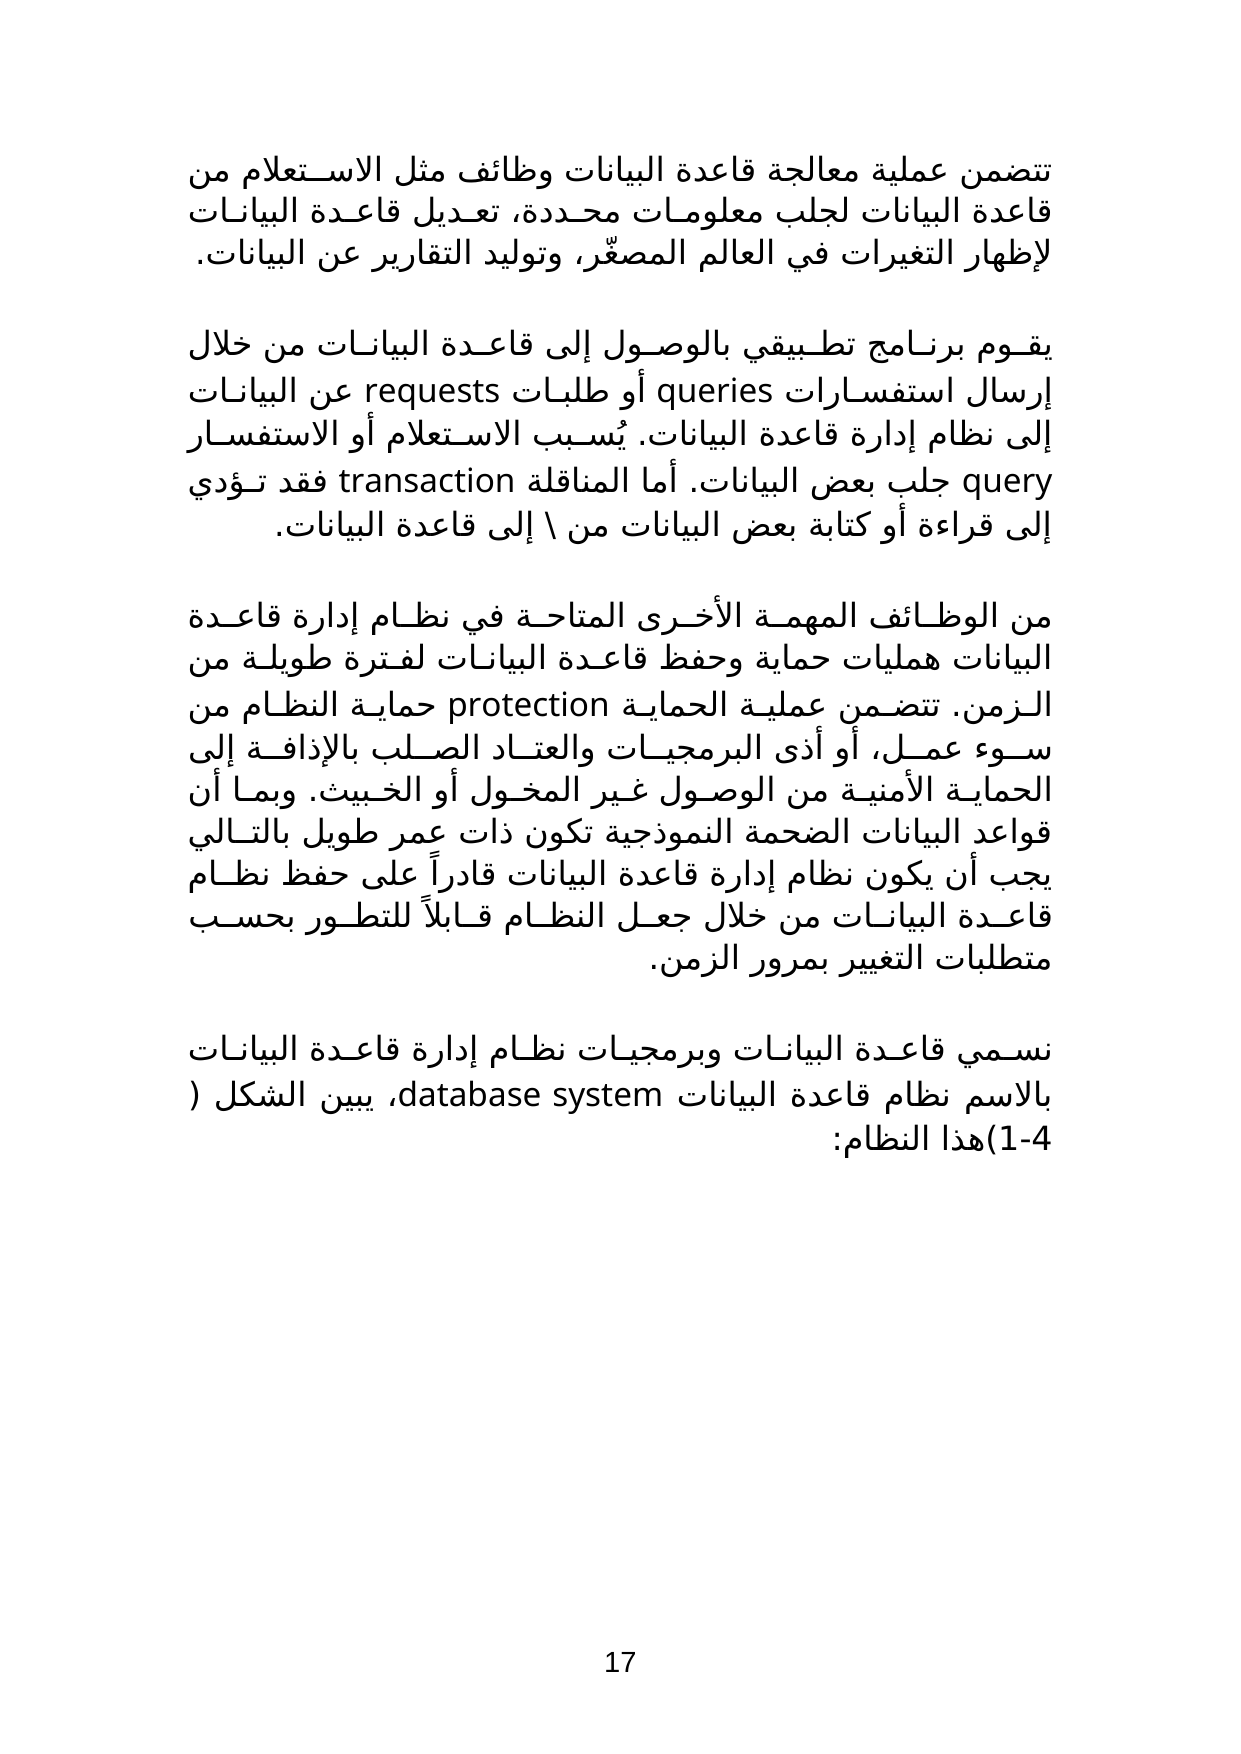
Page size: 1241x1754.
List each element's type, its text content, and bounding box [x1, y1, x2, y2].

text يقوم برنامج تطبيقي بالوصول إلى قاعدة البيانات من خلال إرسال استفسارات queries أو طلبات requests عن البيانات إلى نظام إدارة قاعدة البيانات. يُسبب الاستعلام أو الاستفسار query جلب بعض البيانات. أما المناقلة transaction فقد تؤدي إلى قراءة أو كتابة بعض البيانات من \ إلى قاعدة البيانات. [187, 324, 1053, 544]
text نسمي قاعدة البيانات وبرمجيات نظام إدارة قاعدة البيانات بالاسم نظام قاعدة البيانات database system، يبين الشكل (4-1)هذا النظام: [187, 1029, 1053, 1158]
text تتضمن عملية معالجة قاعدة البيانات وظائف مثل الاستعلام من قاعدة البيانات لجلب معلومات محددة، تعديل قاعدة البيانات لإظهار التغيرات في العالم المصغّر، وتوليد التقارير عن البيانات. [187, 150, 1053, 273]
text من الوظائف المهمة الأخرى المتاحة في نظام إدارة قاعدة البيانات همليات حماية وحفظ قاعدة البيانات لفترة طويلة من الزمن. تتضمن عملية الحماية protection حماية النظام من سوء عمل، أو أذى البرمجيات والعتاد الصلب بالإذافة إلى الحماية الأمنية من الوصول غير المخول أو الخبيث. وبما أن قواعد البيانات الضحمة النموذجية تكون ذات عمر طويل بالتالي يجب أن يكون نظام إدارة قاعدة البيانات قادراً على حفظ نظام قاعدة البيانات من خلال جعل النظام قابلاً للتطور بحسب متطلبات التغيير بمرور الزمن. [187, 597, 1053, 977]
